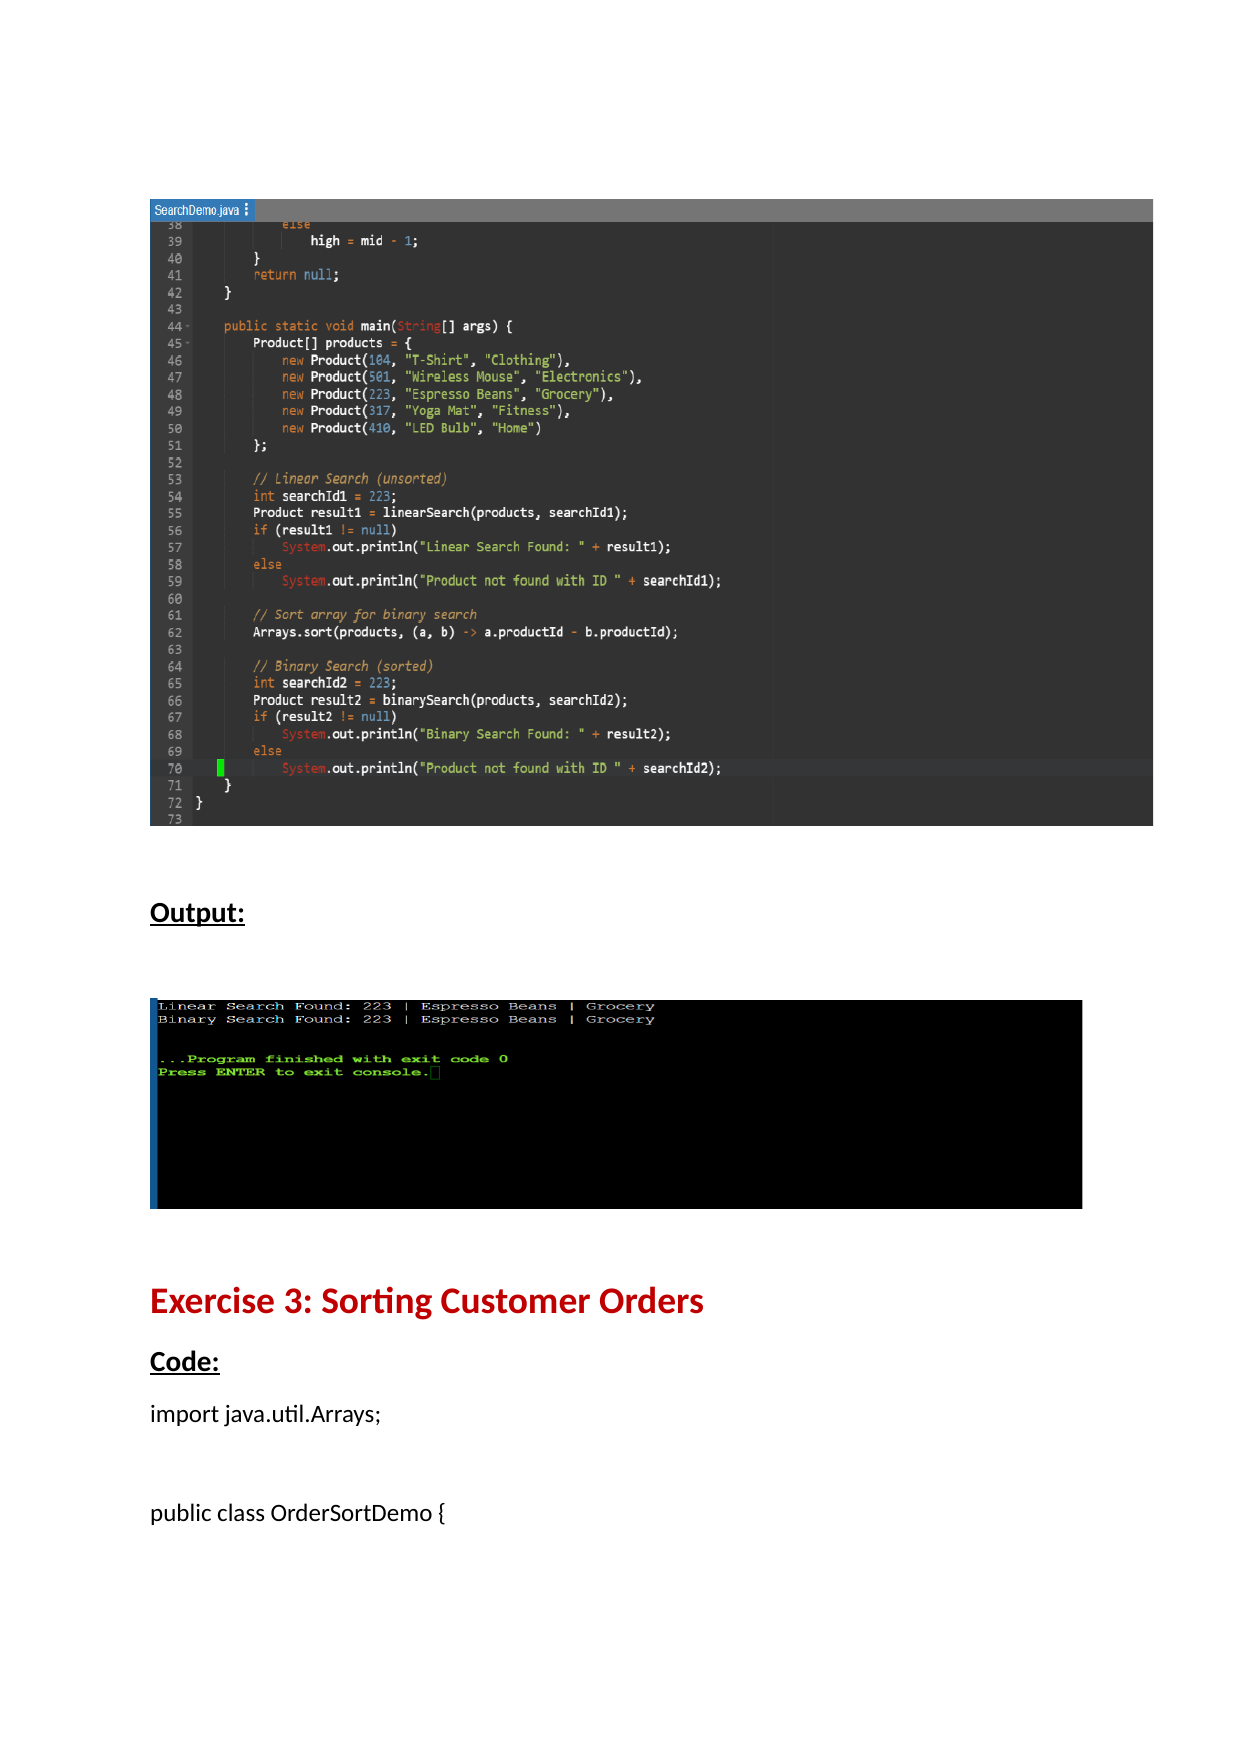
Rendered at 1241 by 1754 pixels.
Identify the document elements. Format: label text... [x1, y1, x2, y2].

text Exercise 3: Sorting Customer Orders [150, 1277, 1090, 1322]
picture [150, 998, 1083, 1209]
text Output: [150, 894, 1090, 930]
text import java.util.Arrays; [150, 1398, 1090, 1428]
text public class OrderSortDemo { [150, 1497, 1090, 1527]
text Code: [150, 1343, 1090, 1378]
picture [150, 199, 1154, 826]
